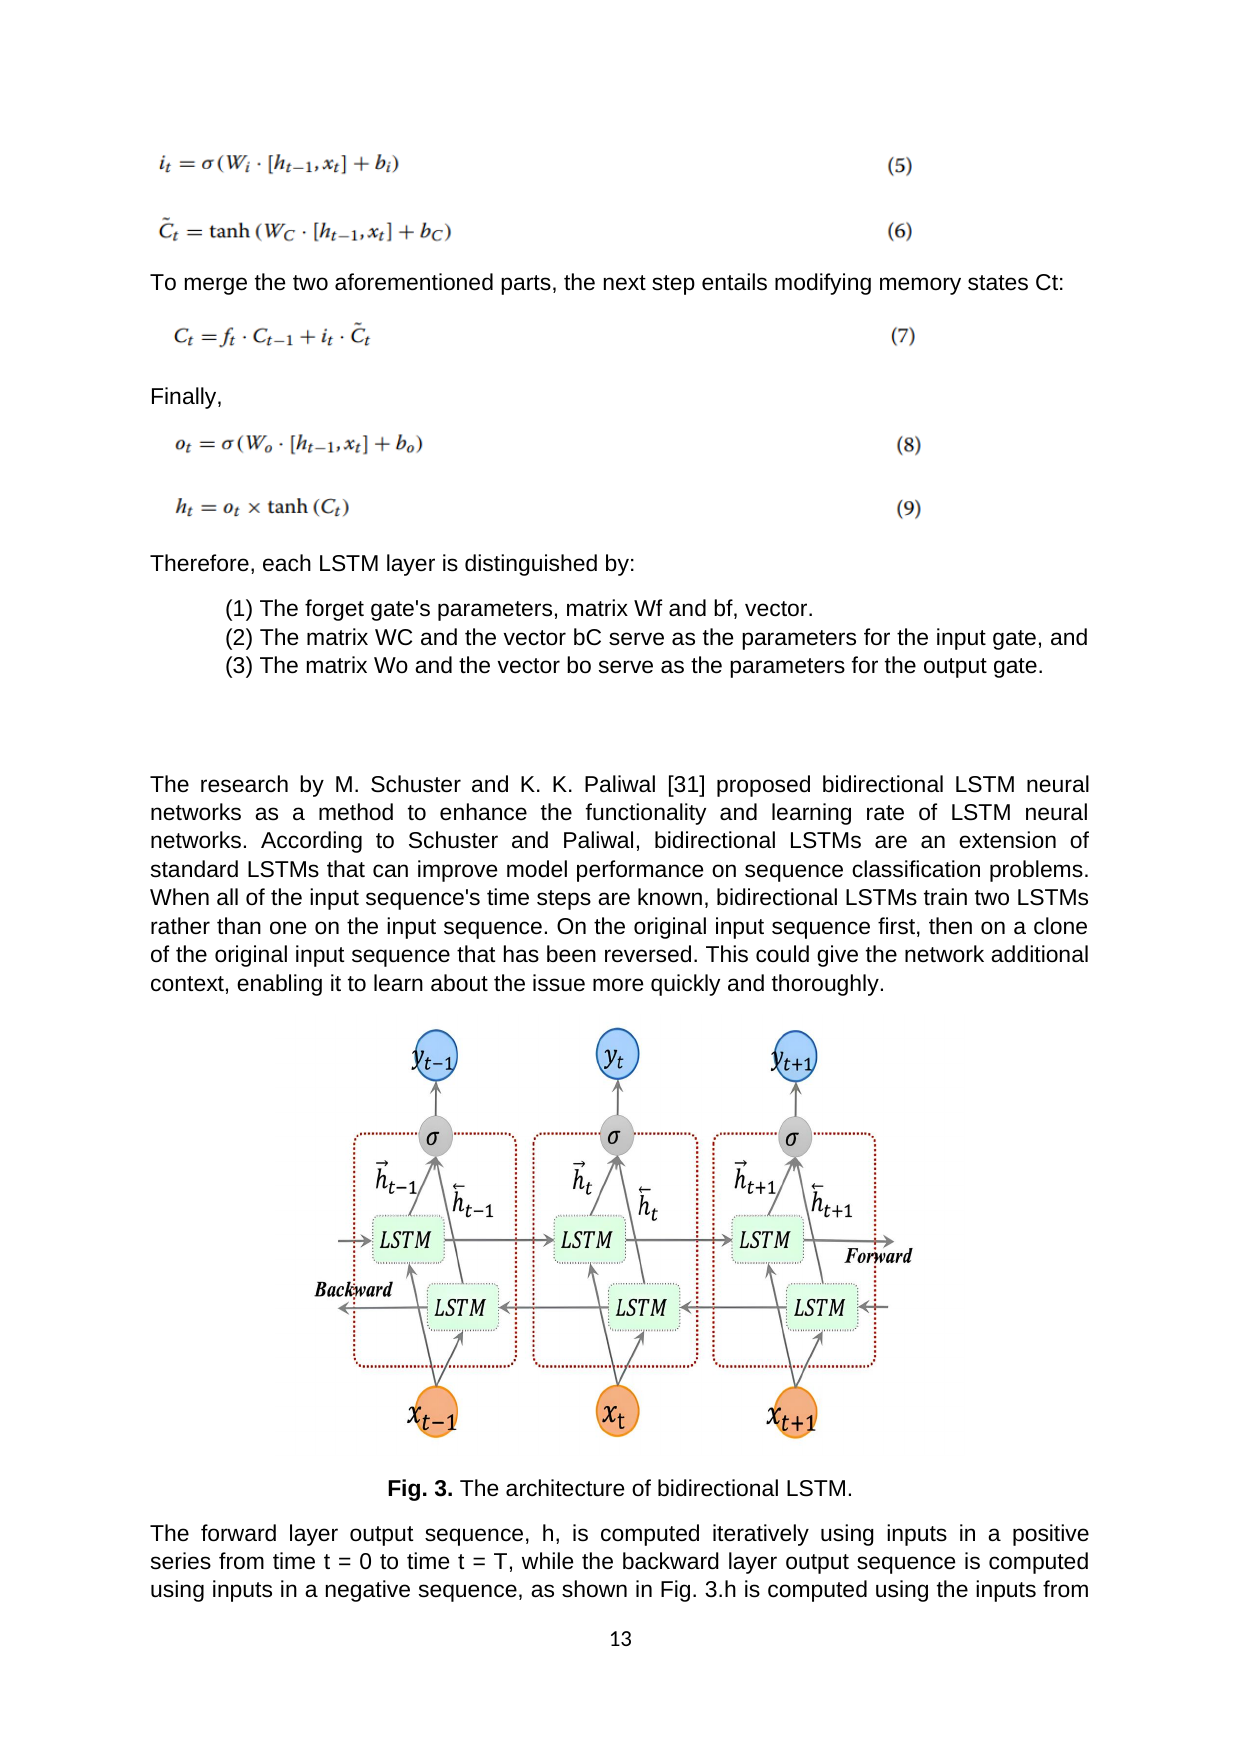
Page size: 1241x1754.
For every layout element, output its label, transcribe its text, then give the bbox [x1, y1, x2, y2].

picture [150, 150, 933, 250]
text The research by M. Schuster and K. K. Paliwal [31] proposed bidirectional LSTM neural networks as a method to enhance the functionality and learning rate of LSTM neural networks. According to Schuster and Paliwal, bidirectional LSTMs are an extension of standard LSTMs that can improve model performance on sequence classification problems. When all of the input sequence's time steps are known, bidirectional LSTMs train two LSTMs rather than one on the input sequence. On the original input sequence first, then on a clone of the original input sequence that has been reversed. This could give the network additional context, enabling it to learn about the issue more quickly and thoroughly. [150, 771, 1090, 996]
list (1) The forget gate's parameters, matrix Wf and bf, vector. [225, 595, 1090, 621]
text Therefore, each LSTM layer is distinguished by: [150, 550, 1090, 576]
picture [150, 313, 940, 364]
picture [150, 428, 980, 532]
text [150, 1519, 1090, 1603]
text Finally, [150, 383, 1090, 409]
picture [275, 1014, 965, 1456]
text To merge the two aforementioned parts, the next step entails modifying memory states Ct: [150, 269, 1090, 295]
list (2) The matrix WC and the vector bC serve as the parameters for the input gate, and (3) The matrix Wo and the vector bo serve as the parameters for the output gate. [225, 623, 1090, 678]
text Fig. 3. The architecture of bidirectional LSTM. [150, 1474, 1090, 1501]
